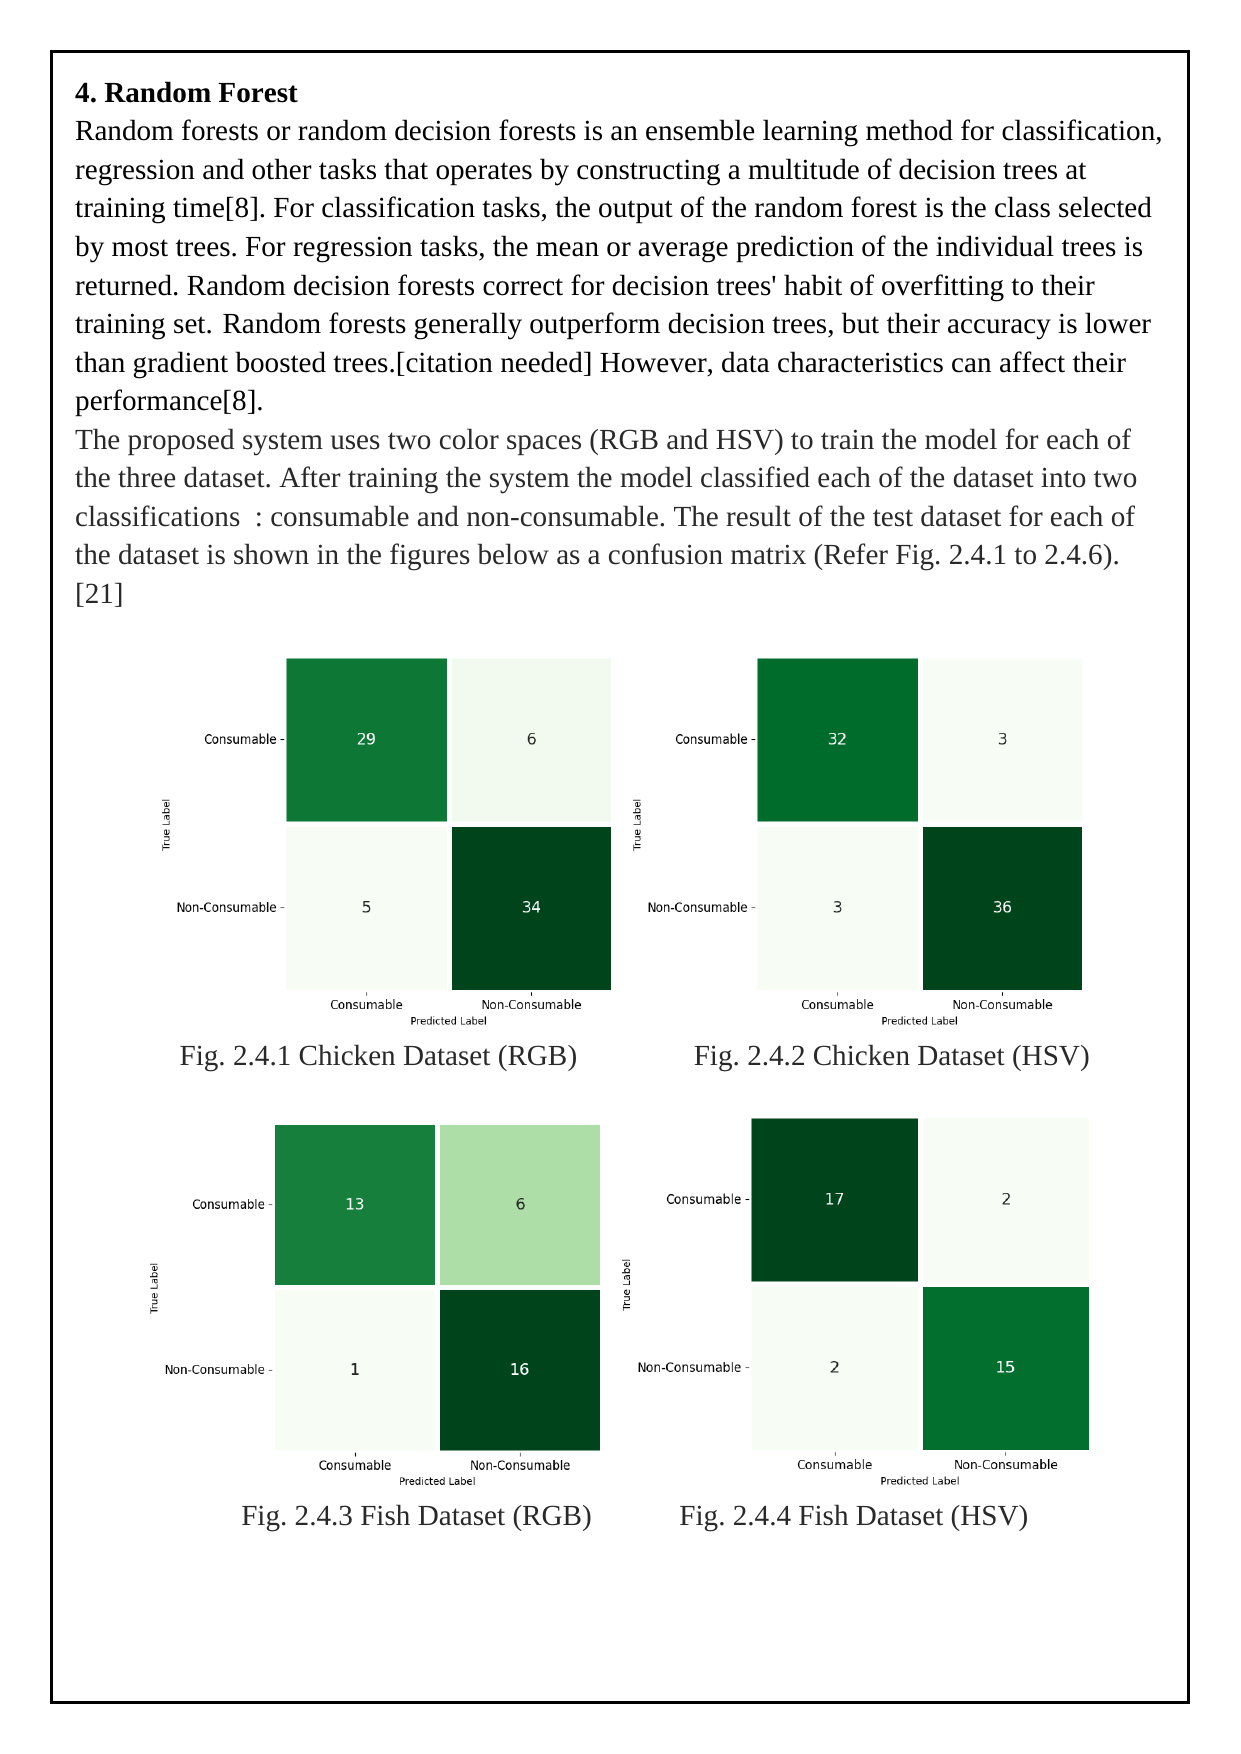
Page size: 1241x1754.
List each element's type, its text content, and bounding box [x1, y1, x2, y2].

text Random forests or random decision forests is an ensemble learning method for classification, regression and other tasks that operates by constructing a multitude of decision trees at training time[8]. For classification tasks, the output of the random forest is the class selected by most trees. For regression tasks, the mean or average prediction of the individual trees is returned. Random decision forests correct for decision trees' habit of overfitting to their training set. Random forests generally outperform decision trees, but their accuracy is lower than gradient boosted trees.[citation needed] However, data characteristics can affect their performance[8]. [75, 113, 1165, 417]
picture [155, 653, 620, 1033]
picture [143, 1117, 609, 1493]
picture [626, 654, 1091, 1033]
text Fig. 2.4.1 Chicken Dataset (RGB) Fig. 2.4.2 Chicken Dataset (HSV) [75, 1038, 1165, 1071]
text Fig. 2.4.3 Fish Dataset (RGB) Fig. 2.4.4 Fish Dataset (HSV) [75, 1498, 1165, 1531]
text The proposed system uses two color spaces (RGB and HSV) to train the model for each of the three dataset. After training the system the model classified each of the dataset into two classifications : consumable and non-consumable. The result of the test dataset for each of the dataset is shown in the figures below as a confusion matrix (Refer Fig. 2.4.1 to 2.4.6). [21] [75, 422, 1165, 609]
text 4. Random Forest [75, 75, 1165, 108]
picture [616, 1114, 1098, 1493]
